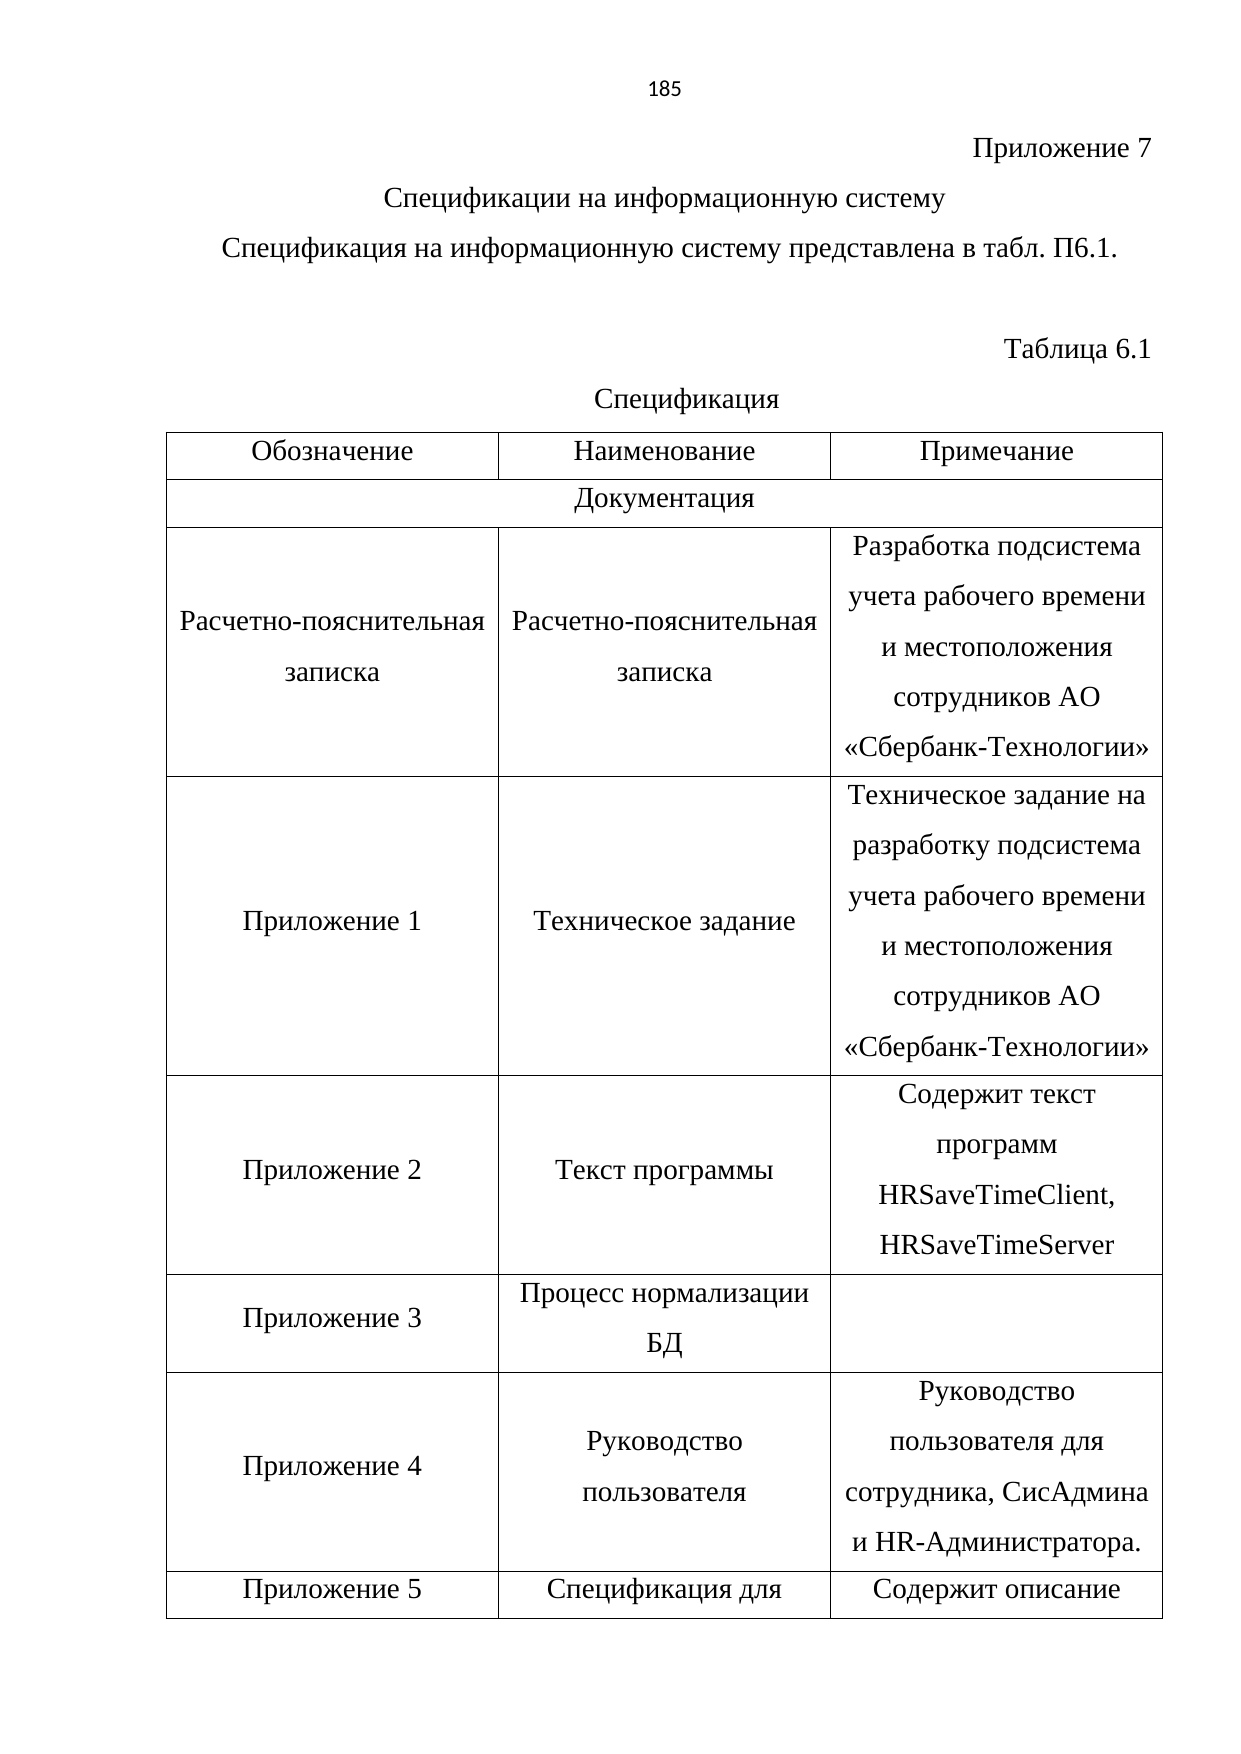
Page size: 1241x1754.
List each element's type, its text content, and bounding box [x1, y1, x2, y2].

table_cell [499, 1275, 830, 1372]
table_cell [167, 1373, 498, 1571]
text Спецификация на информационную систему представлена в табл. П6.1. [177, 230, 1152, 264]
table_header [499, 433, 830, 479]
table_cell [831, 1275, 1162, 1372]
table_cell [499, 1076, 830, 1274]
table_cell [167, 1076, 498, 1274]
text Таблица 6.1 [177, 331, 1152, 364]
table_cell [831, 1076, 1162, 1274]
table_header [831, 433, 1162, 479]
text Приложение 7 [177, 130, 1152, 163]
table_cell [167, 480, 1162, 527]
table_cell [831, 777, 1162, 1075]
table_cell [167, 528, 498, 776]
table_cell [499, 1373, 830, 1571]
text Спецификация [177, 381, 1152, 415]
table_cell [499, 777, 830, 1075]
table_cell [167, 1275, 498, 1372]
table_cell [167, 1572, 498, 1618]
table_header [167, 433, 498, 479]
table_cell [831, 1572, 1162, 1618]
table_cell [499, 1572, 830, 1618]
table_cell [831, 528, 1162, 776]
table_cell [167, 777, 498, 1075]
text Спецификации на информационную систему [177, 180, 1152, 214]
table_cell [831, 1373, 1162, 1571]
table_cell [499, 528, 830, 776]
